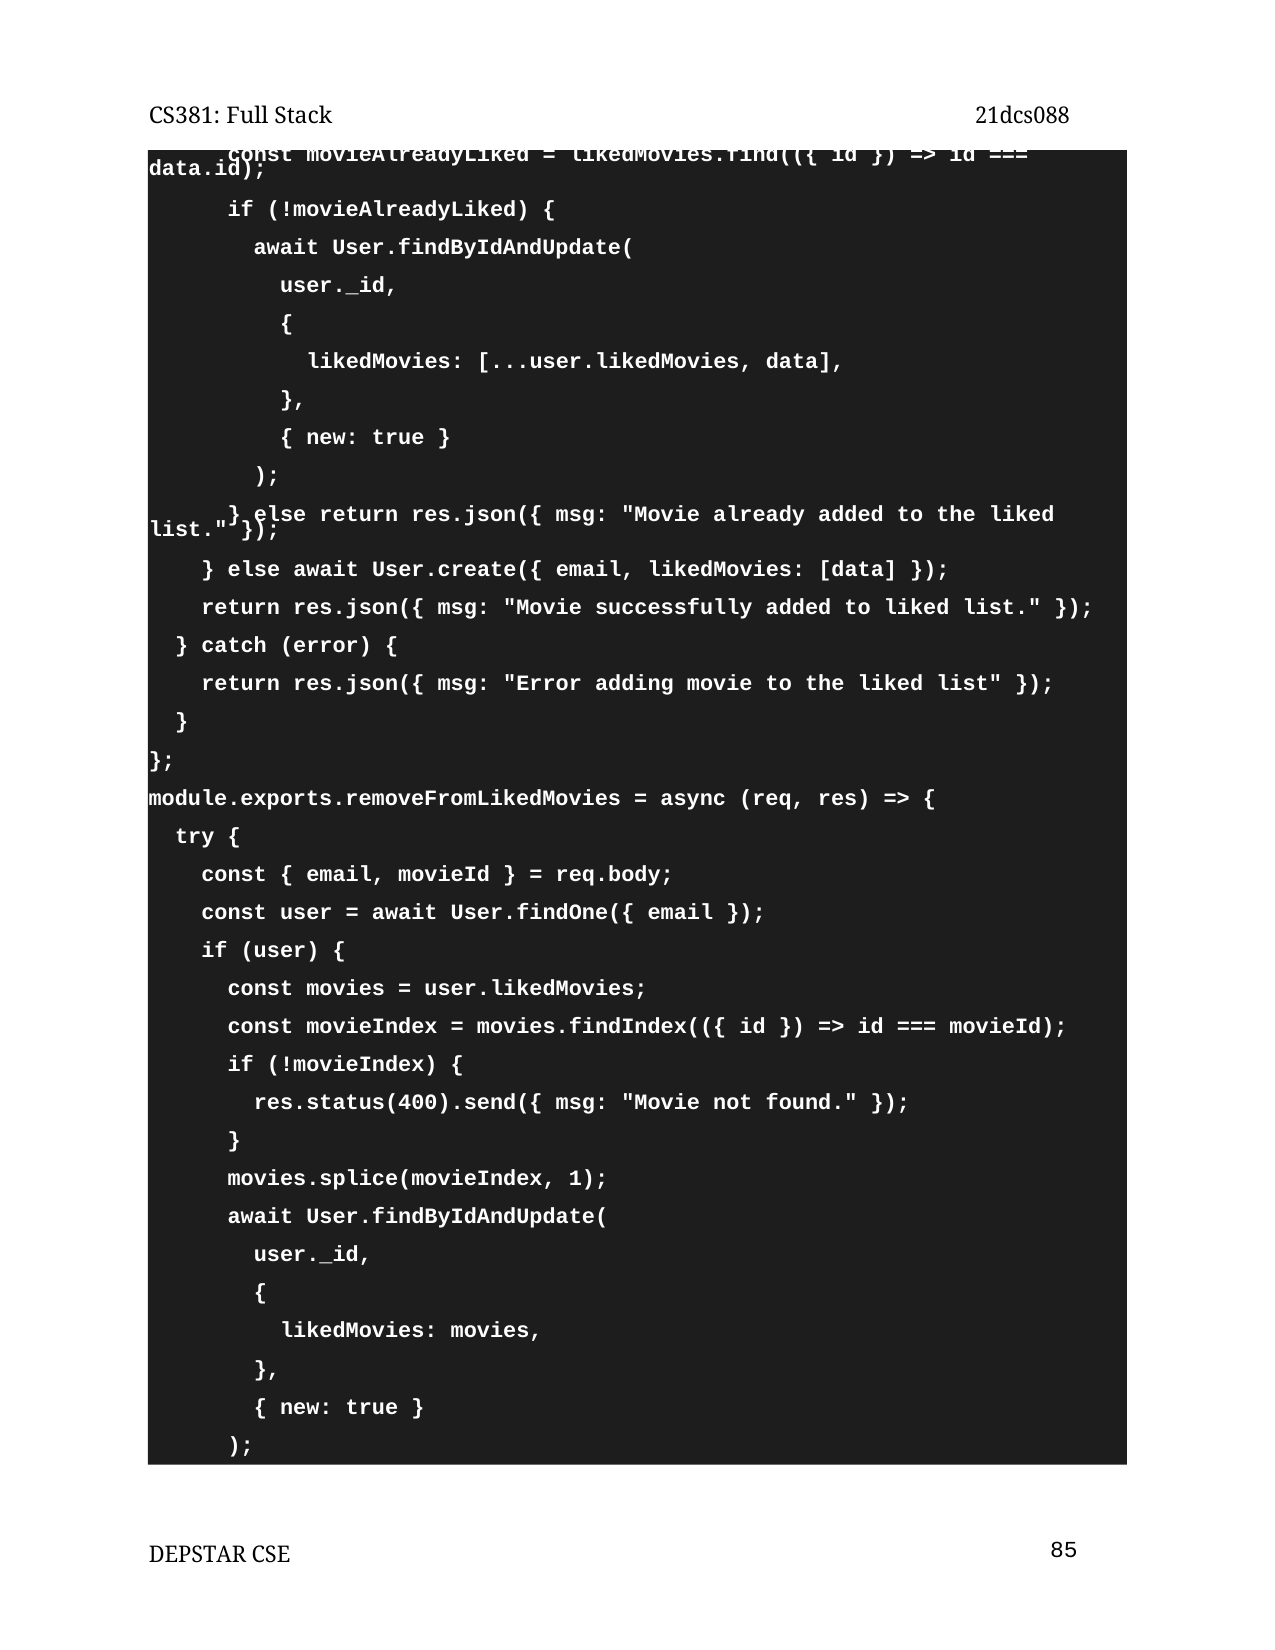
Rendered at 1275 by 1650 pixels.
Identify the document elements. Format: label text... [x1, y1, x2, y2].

text ); [227, 1434, 1139, 1459]
text } [175, 711, 1139, 735]
text likedMovies: [...user.likedMovies, data], [199, 350, 951, 375]
text module.exports.removeFromLikedMovies = async (req, res) => { try { [148, 787, 938, 850]
text return res.json({ msg: "Movie successfully added to liked list." }); [201, 596, 1139, 621]
text if (!movieAlreadyLiked) { [227, 198, 1139, 223]
text const { email, movieId } = req.body; [201, 863, 1139, 888]
text } else await User.create({ email, likedMovies: [data] }); [199, 558, 951, 583]
text } catch (error) { [175, 634, 1139, 659]
text const movieIndex = movies.findIndex(({ id }) => id === movieId); if (!movieIndex) { [227, 1015, 1069, 1078]
text res.status(400).send({ msg: "Movie not found." }); [253, 1091, 1139, 1116]
text { new: true } [280, 426, 1139, 451]
text const movieAlreadyLiked = likedMovies.find(({ id }) => id === data.id); [148, 148, 1030, 182]
text user._id, [253, 1243, 1139, 1268]
text const movies = user.likedMovies; [227, 977, 1139, 1002]
text const user = await User.findOne({ email }); if (user) { [201, 901, 767, 964]
text }; [148, 749, 1139, 774]
text } else return res.json({ msg: "Movie already added to the liked list." }); [148, 508, 1056, 542]
text }, [253, 1358, 1139, 1383]
text }, [280, 388, 1139, 413]
text movies.splice(movieIndex, 1); await User.findByIdAndUpdate( [227, 1167, 610, 1230]
text ); [253, 464, 1139, 489]
text { [280, 312, 1139, 337]
text { new: true } [253, 1396, 1139, 1421]
text await User.findByIdAndUpdate( user._id, [253, 236, 636, 299]
text { [253, 1281, 1139, 1306]
text likedMovies: movies, [280, 1320, 1139, 1344]
text return res.json({ msg: "Error adding movie to the liked list" }); [201, 672, 1139, 697]
text } [227, 1129, 1139, 1154]
